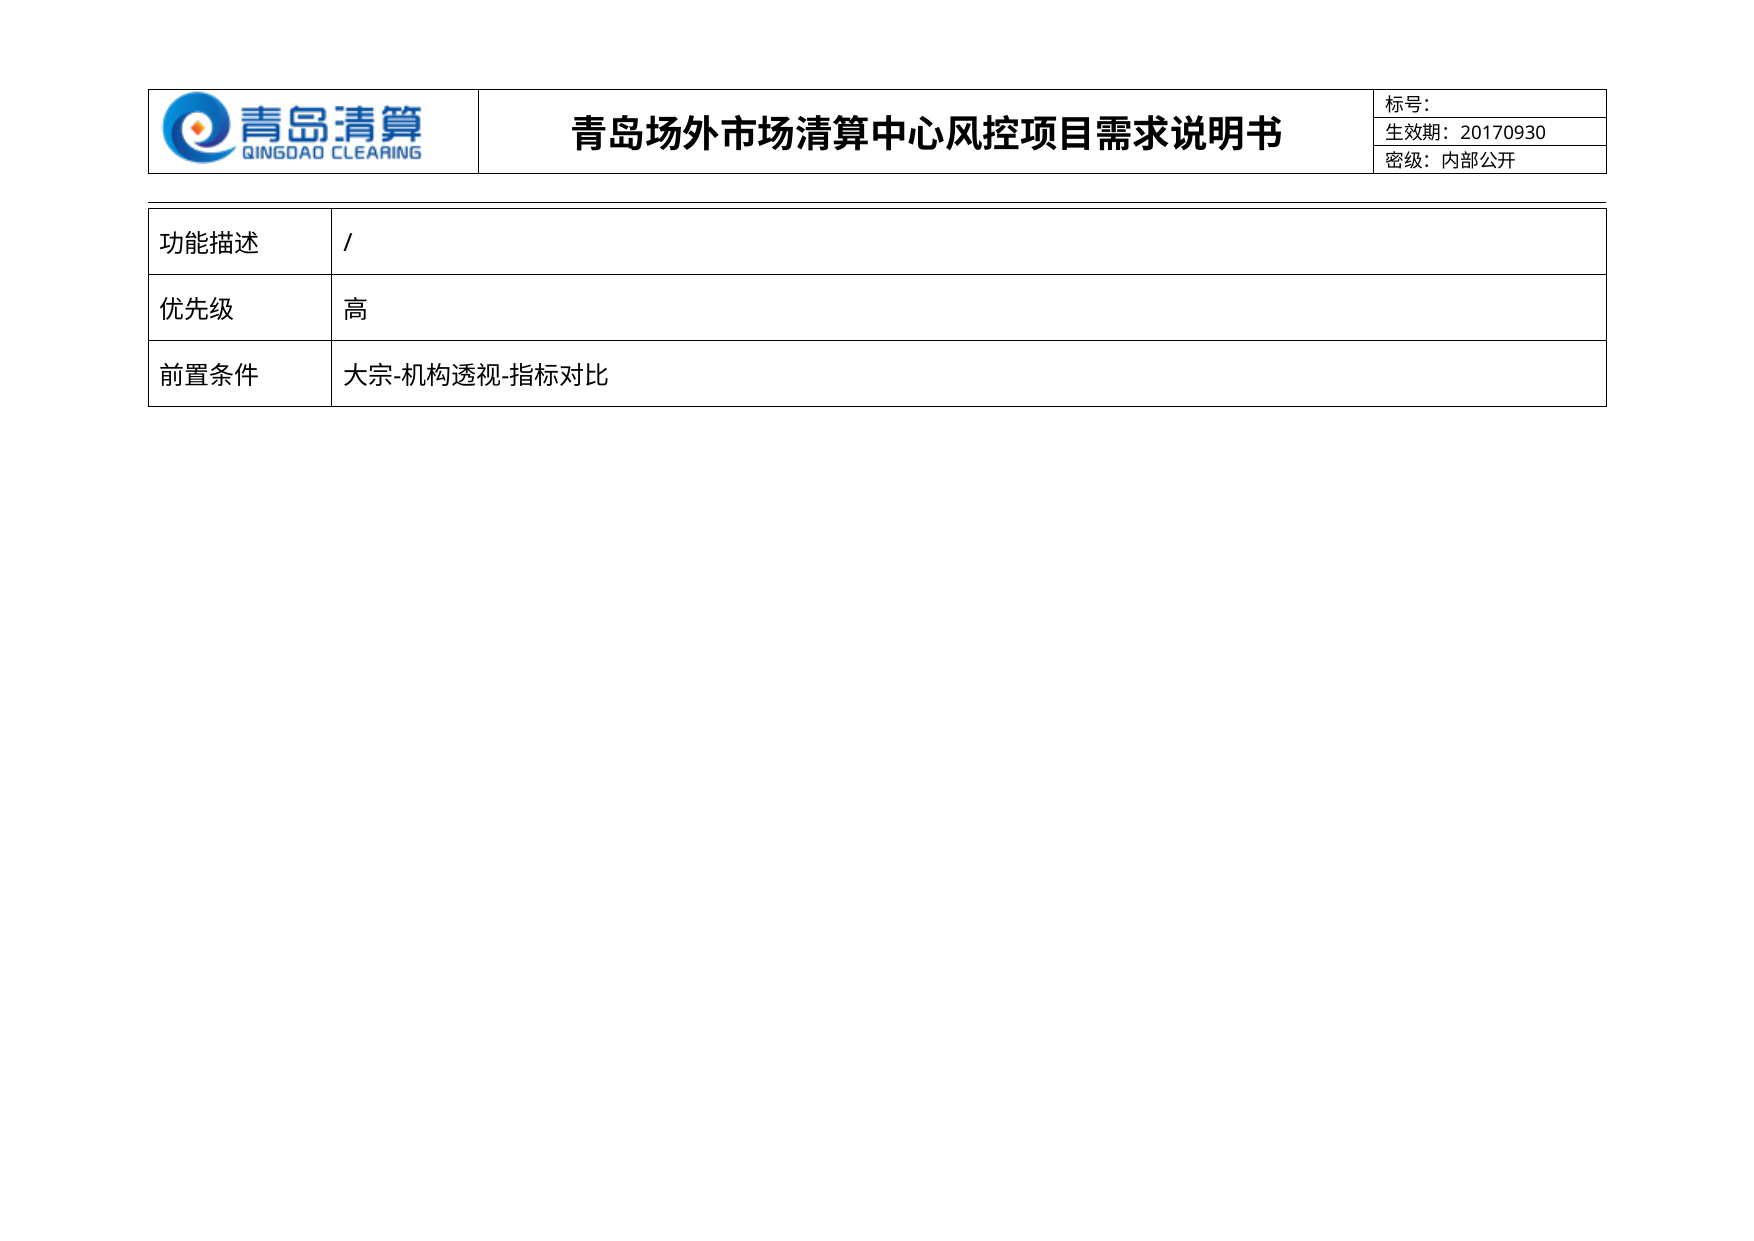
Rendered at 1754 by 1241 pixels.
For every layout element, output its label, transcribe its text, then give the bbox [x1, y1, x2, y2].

table_cell 优先级 [149, 275, 331, 340]
table_cell 功能描述 [149, 209, 331, 274]
table_cell 前置条件 [149, 341, 331, 406]
table_cell 高 [332, 275, 1606, 340]
table_cell 大宗-机构透视-指标对比 [332, 341, 1606, 406]
picture [159, 89, 422, 164]
table_cell / [332, 209, 1606, 274]
